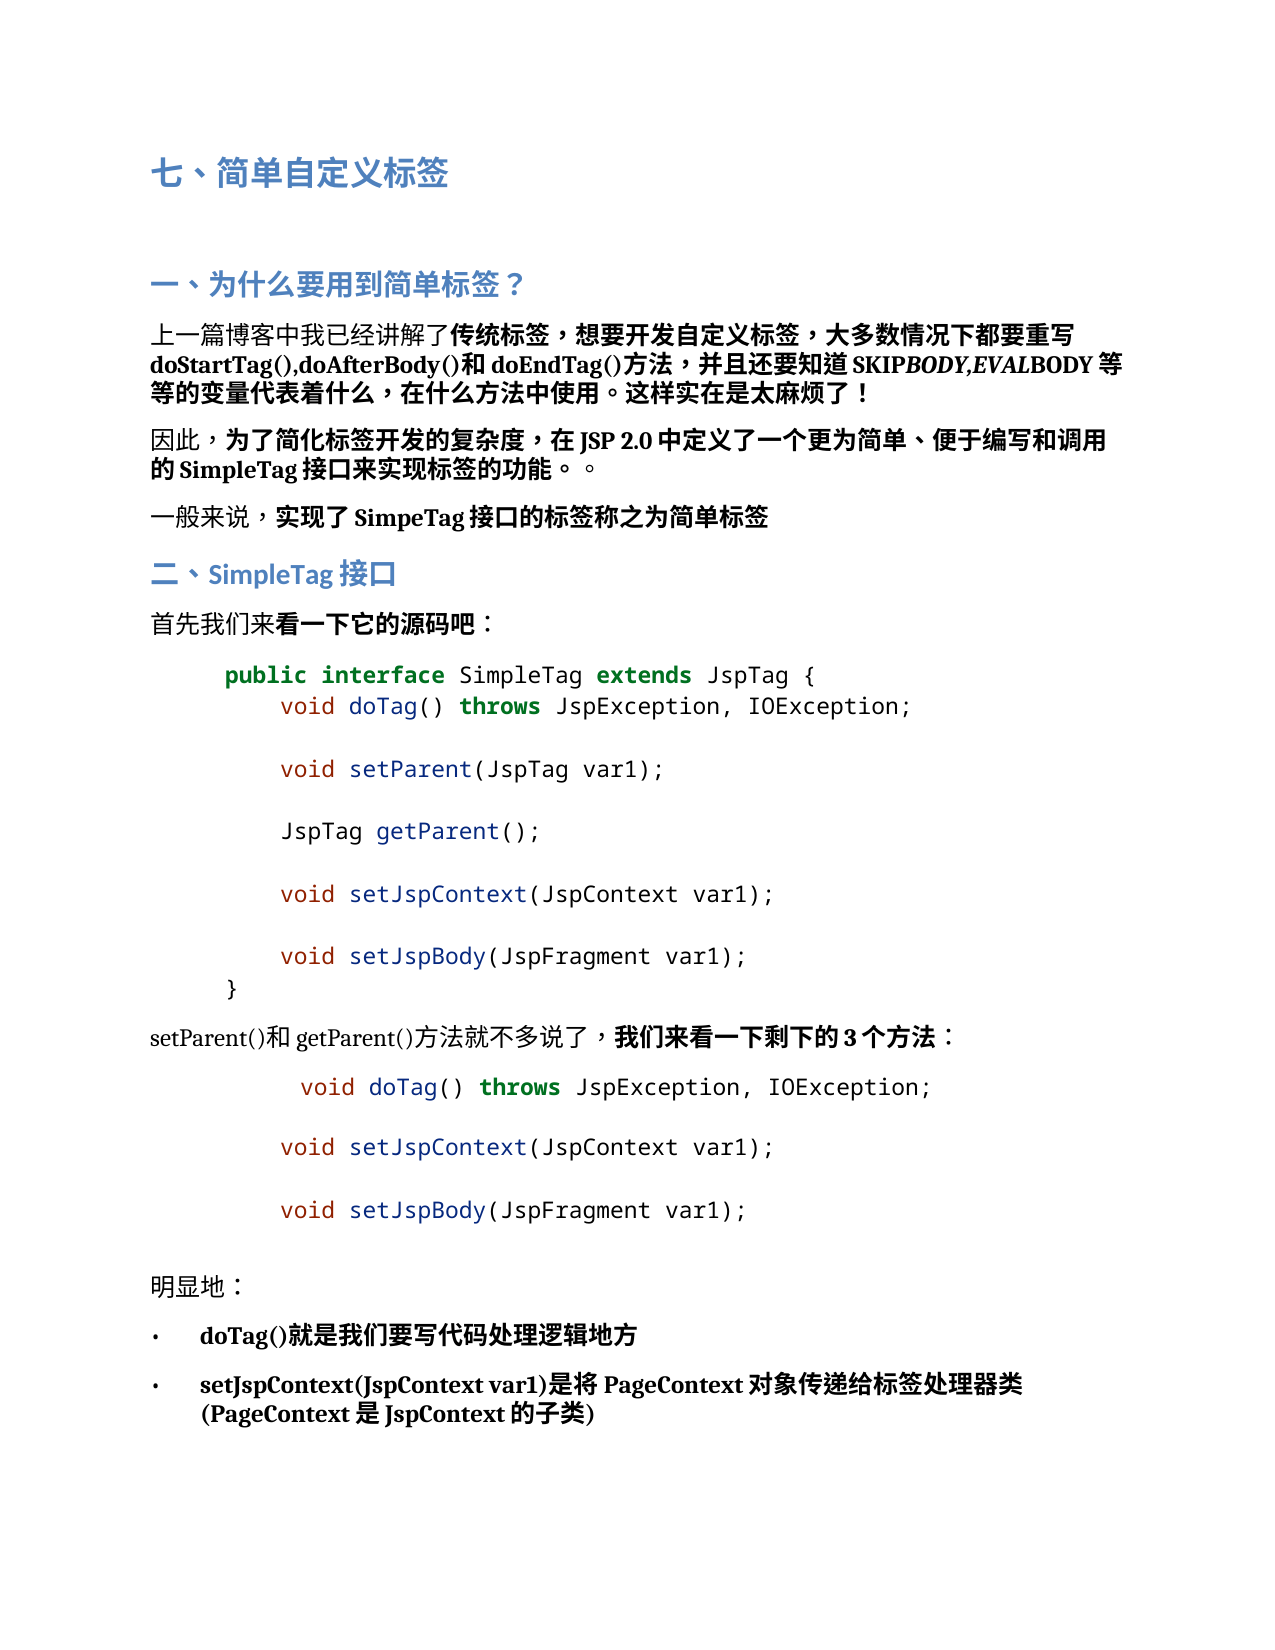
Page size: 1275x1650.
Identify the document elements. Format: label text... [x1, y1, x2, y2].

text public interface SimpleTag extends JspTag { void doTag() throws JspException, IOException; void setParent(JspTag var1); JspTag getParent(); void setJspContext(JspContext var1); void setJspBody(JspFragment var1); } [150, 659, 1125, 1003]
text 首先我们来看一下它的源码吧： [150, 611, 1125, 640]
text 上一篇博客中我已经讲解了传统标签，想要开发自定义标签，大多数情况下都要重写doStartTag(),doAfterBody()和doEndTag()方法，并且还要知道SKIPBODY,EVALBODY等等的变量代表着什么，在什么方法中使用。这样实在是太麻烦了！ [150, 322, 1125, 408]
text 明显地： [150, 1274, 1125, 1303]
subtitle 二、SimpleTag接口 [150, 553, 1125, 593]
text 因此，为了简化标签开发的复杂度，在JSP 2.0中定义了一个更为简单、便于编写和调用的SimpleTag接口来实现标签的功能。。 [150, 427, 1125, 485]
text setParent()和getParent()方法就不多说了，我们来看一下剩下的3个方法： [150, 1023, 1125, 1052]
text void doTag() throws JspException, IOException; void setJspContext(JspContext var1); void setJspBody(JspFragment var1); [150, 1071, 1125, 1253]
list doTag()就是我们要写代码处理逻辑地方 [150, 1322, 1125, 1351]
subtitle 一、为什么要用到简单标签？ [150, 264, 1125, 303]
text 一般来说，实现了SimpeTag接口的标签称之为简单标签 [150, 503, 1125, 532]
list setJspContext(JspContext var1)是将PageContext对象传递给标签处理器类(PageContext是JspContext的子类) [150, 1371, 1125, 1429]
subtitle 七、简单自定义标签 [150, 150, 1125, 195]
